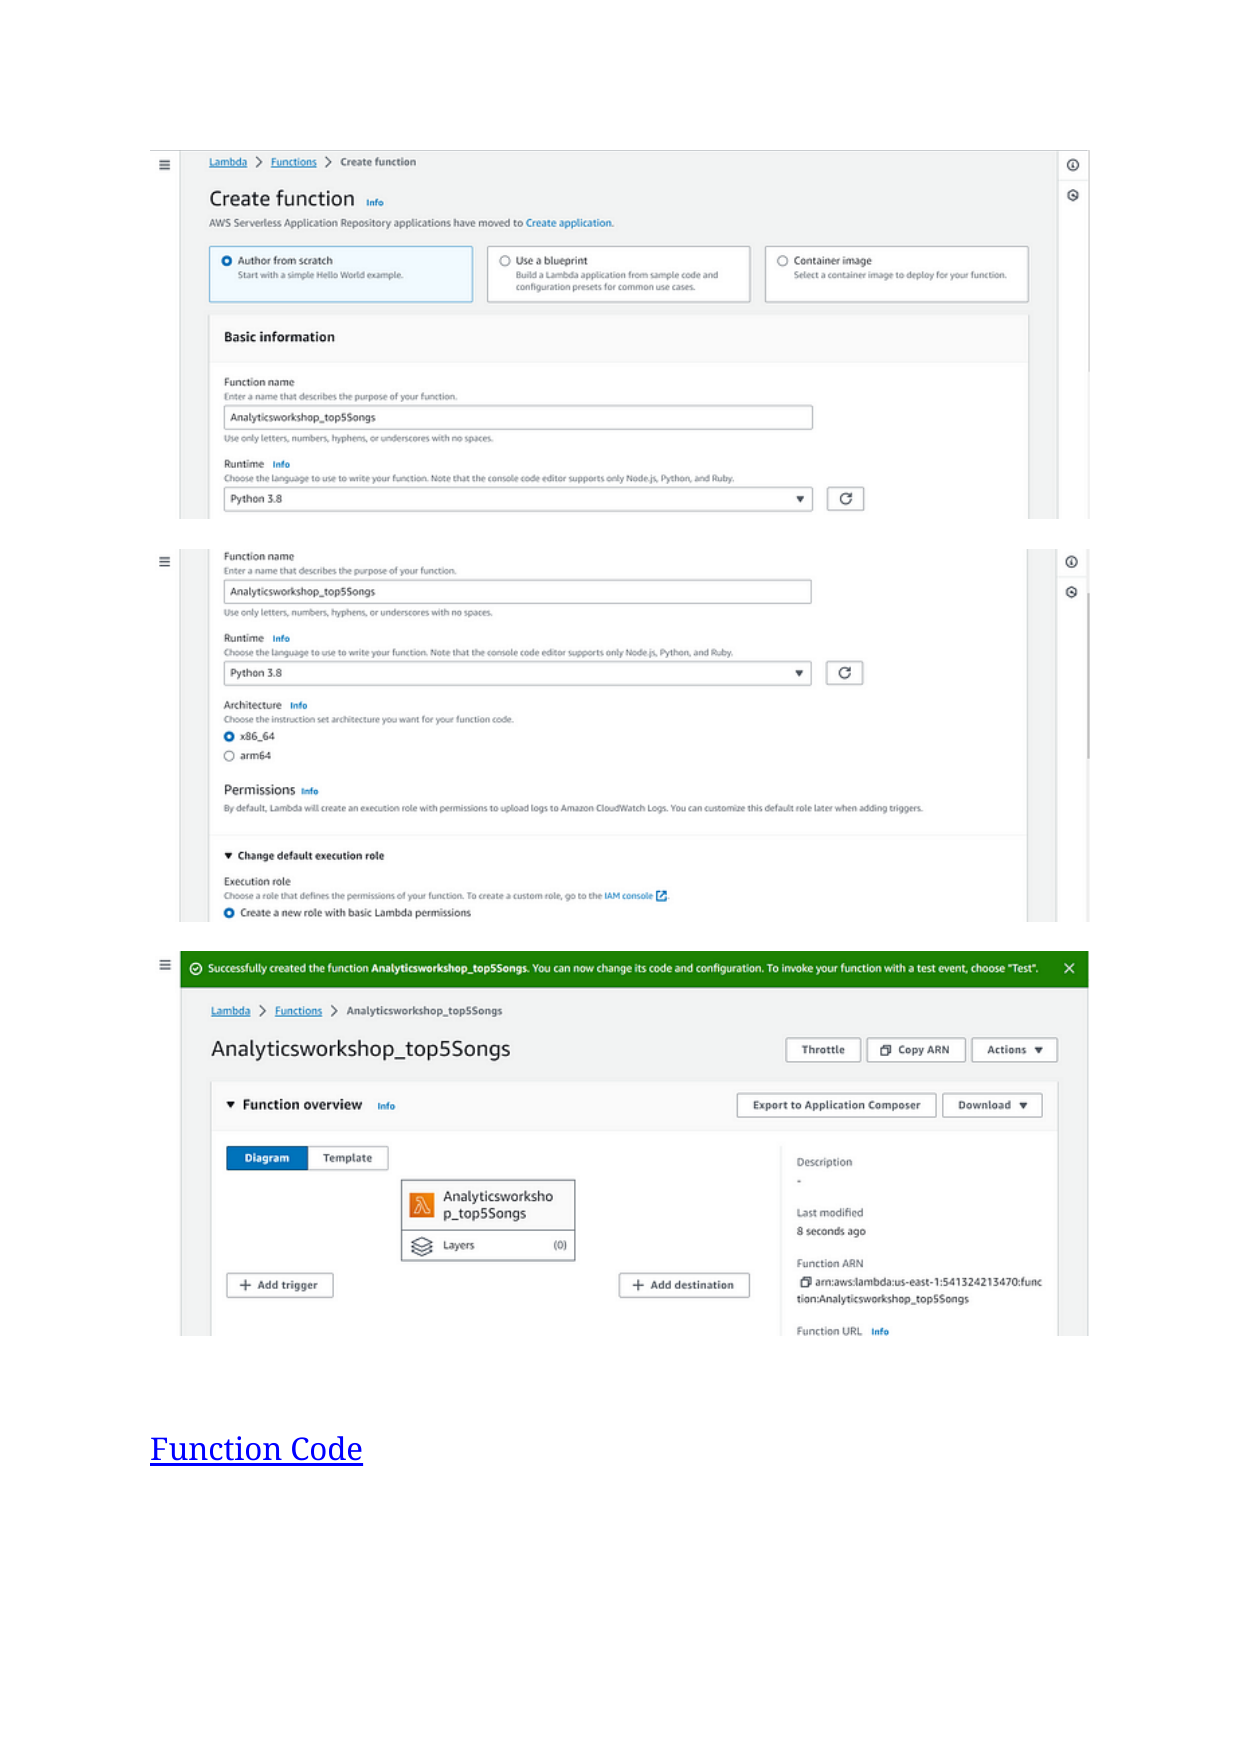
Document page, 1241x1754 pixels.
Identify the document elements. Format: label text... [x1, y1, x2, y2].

picture [150, 150, 1090, 519]
text Function Code [150, 1420, 1090, 1470]
picture [150, 549, 1090, 922]
picture [150, 951, 1090, 1336]
